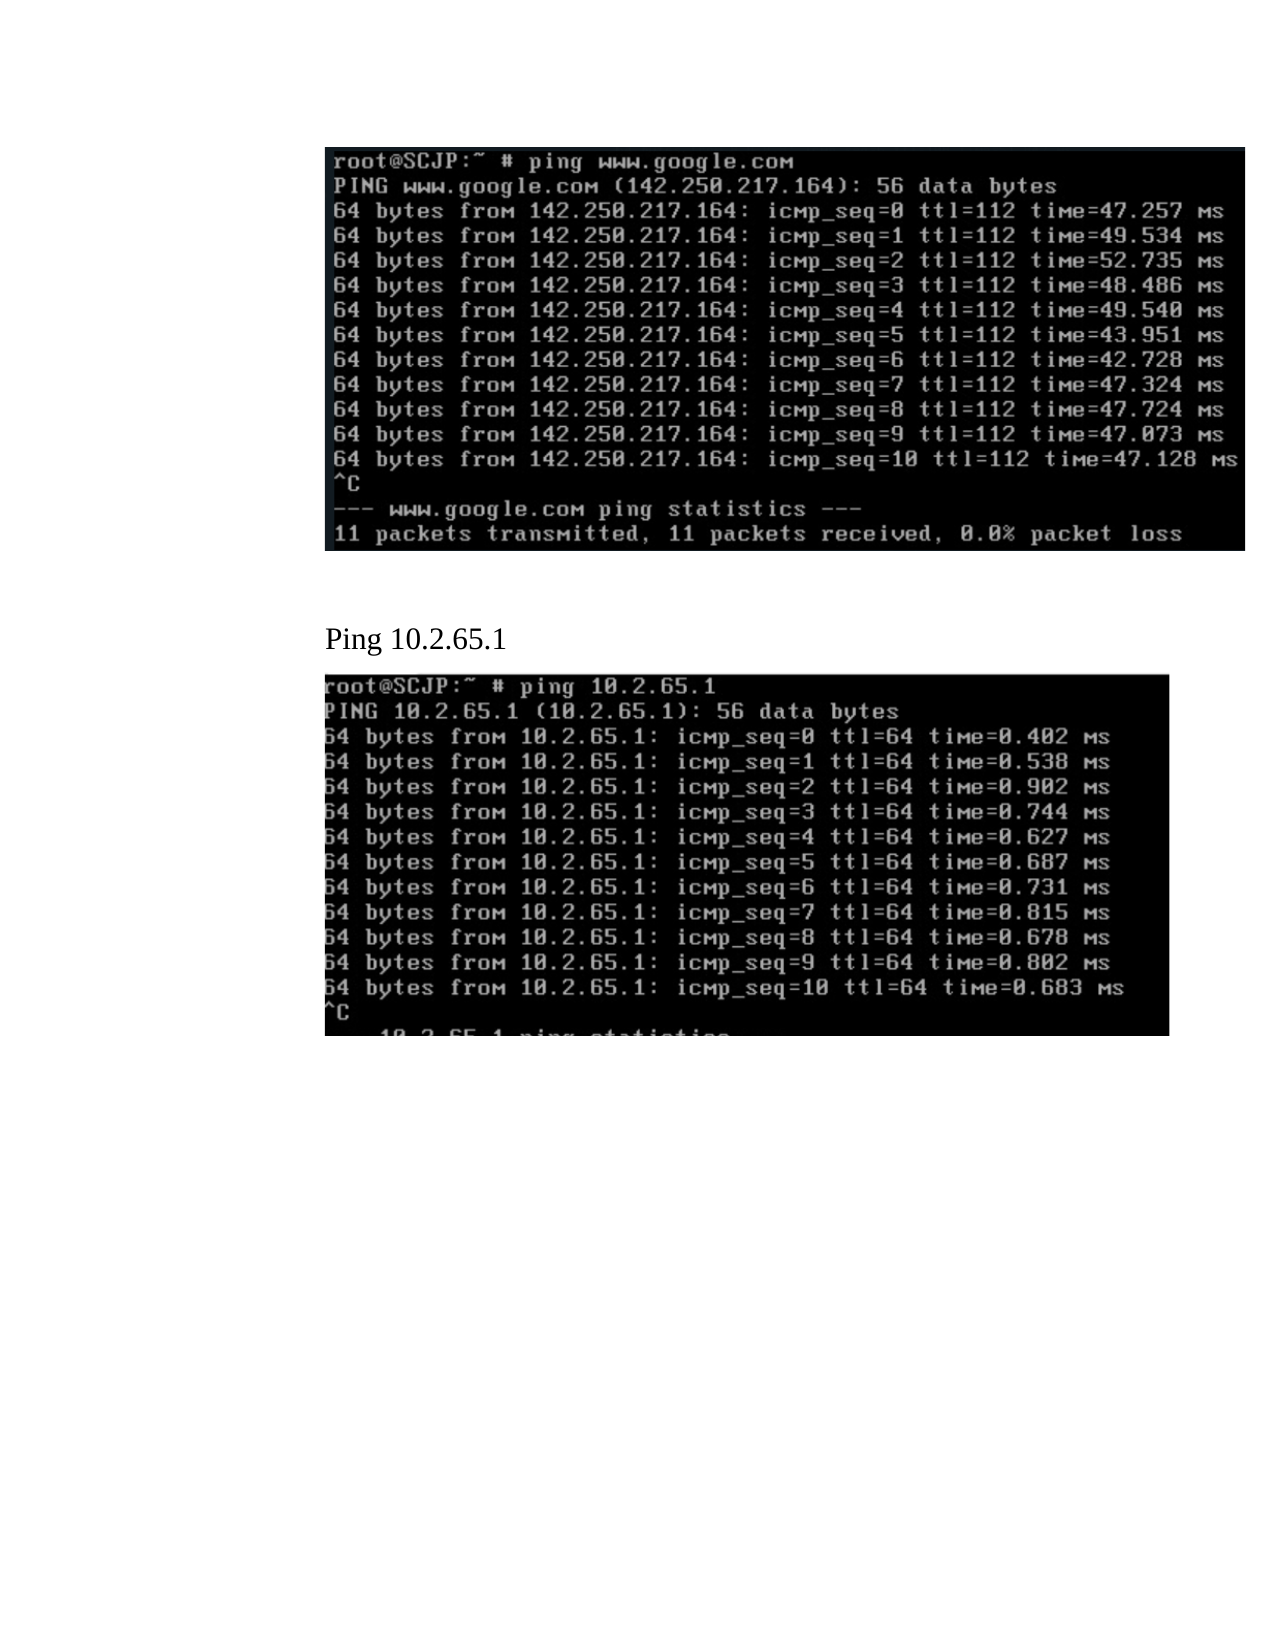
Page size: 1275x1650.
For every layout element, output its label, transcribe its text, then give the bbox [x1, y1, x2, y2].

picture [324, 672, 1170, 1036]
text Ping 10.2.65.1 [251, 620, 1098, 656]
picture [324, 147, 1246, 551]
